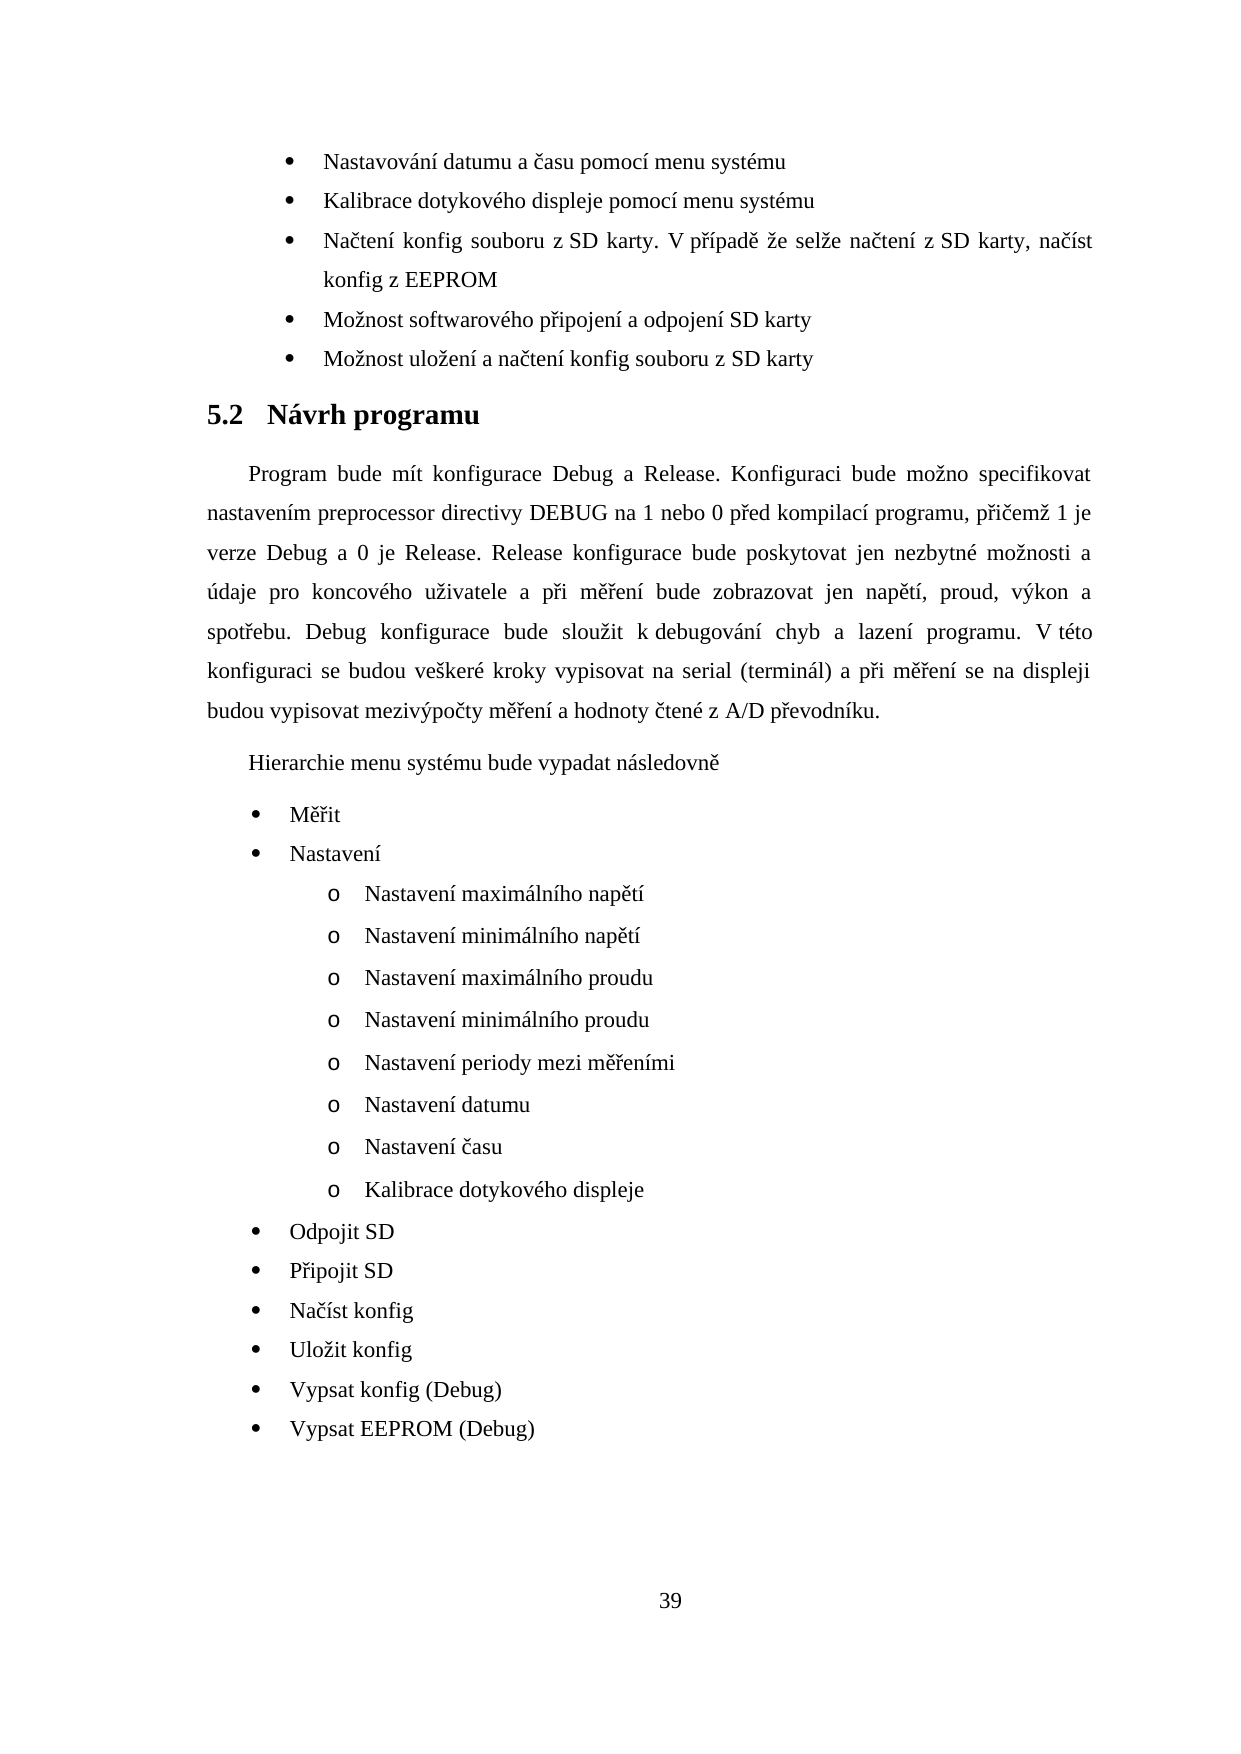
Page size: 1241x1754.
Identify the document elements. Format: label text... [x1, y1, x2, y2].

list Nastavení maximálního proudu [327, 964, 1092, 992]
list Vypsat konfig (Debug) [252, 1376, 1092, 1402]
list Nastavení datumu [327, 1091, 1092, 1119]
list Kalibrace dotykového displeje [327, 1176, 1092, 1204]
list Nastavení [252, 840, 1092, 867]
list Nastavení maximálního napětí [327, 880, 1092, 908]
text Hierarchie menu systému bude vypadat následovně [207, 749, 1092, 775]
list Možnost softwarového připojení a odpojení SD karty [286, 306, 1092, 332]
list Nastavení času [327, 1133, 1092, 1162]
list Kalibrace dotykového displeje pomocí menu systému [286, 187, 1092, 213]
text Program bude mít konfigurace Debug a Release. Konfiguraci bude možno specifikovat nastavením preprocessor directivy DEBUG na 1 nebo 0 před kompilací programu, přičemž 1 je verze Debug a 0 je Release. Release konfigurace bude poskytovat jen nezbytné možnosti a údaje pro koncového uživatele a při měření bude zobrazovat jen napětí, proud, výkon a spotřebu. Debug konfigurace bude sloužit k debugování chyb a lazení programu. V této konfiguraci se budou veškeré kroky vypisovat na serial (terminál) a při měření se na displeji budou vypisovat mezivýpočty měření a hodnoty čtené z A/D převodníku. [207, 460, 1092, 723]
list Načíst konfig [252, 1297, 1092, 1323]
list Měřit [252, 801, 1092, 827]
list Nastavení periody mezi měřeními [327, 1049, 1092, 1077]
list Možnost uložení a načtení konfig souboru z SD karty [286, 345, 1092, 371]
list Vypsat EEPROM (Debug) [252, 1415, 1092, 1442]
subtitle Návrh programu [207, 397, 1092, 431]
list Nastavení minimálního napětí [327, 922, 1092, 950]
list Nastavování datumu a času pomocí menu systému [286, 148, 1092, 174]
list Nastavení minimálního proudu [327, 1007, 1092, 1035]
list Načtení konfig souboru z SD karty. V případě že selže načtení z SD karty, načíst konfig z EEPROM [286, 227, 1092, 292]
list Připojit SD [252, 1257, 1092, 1284]
list Odpojit SD [252, 1218, 1092, 1244]
list Uložit konfig [252, 1336, 1092, 1363]
